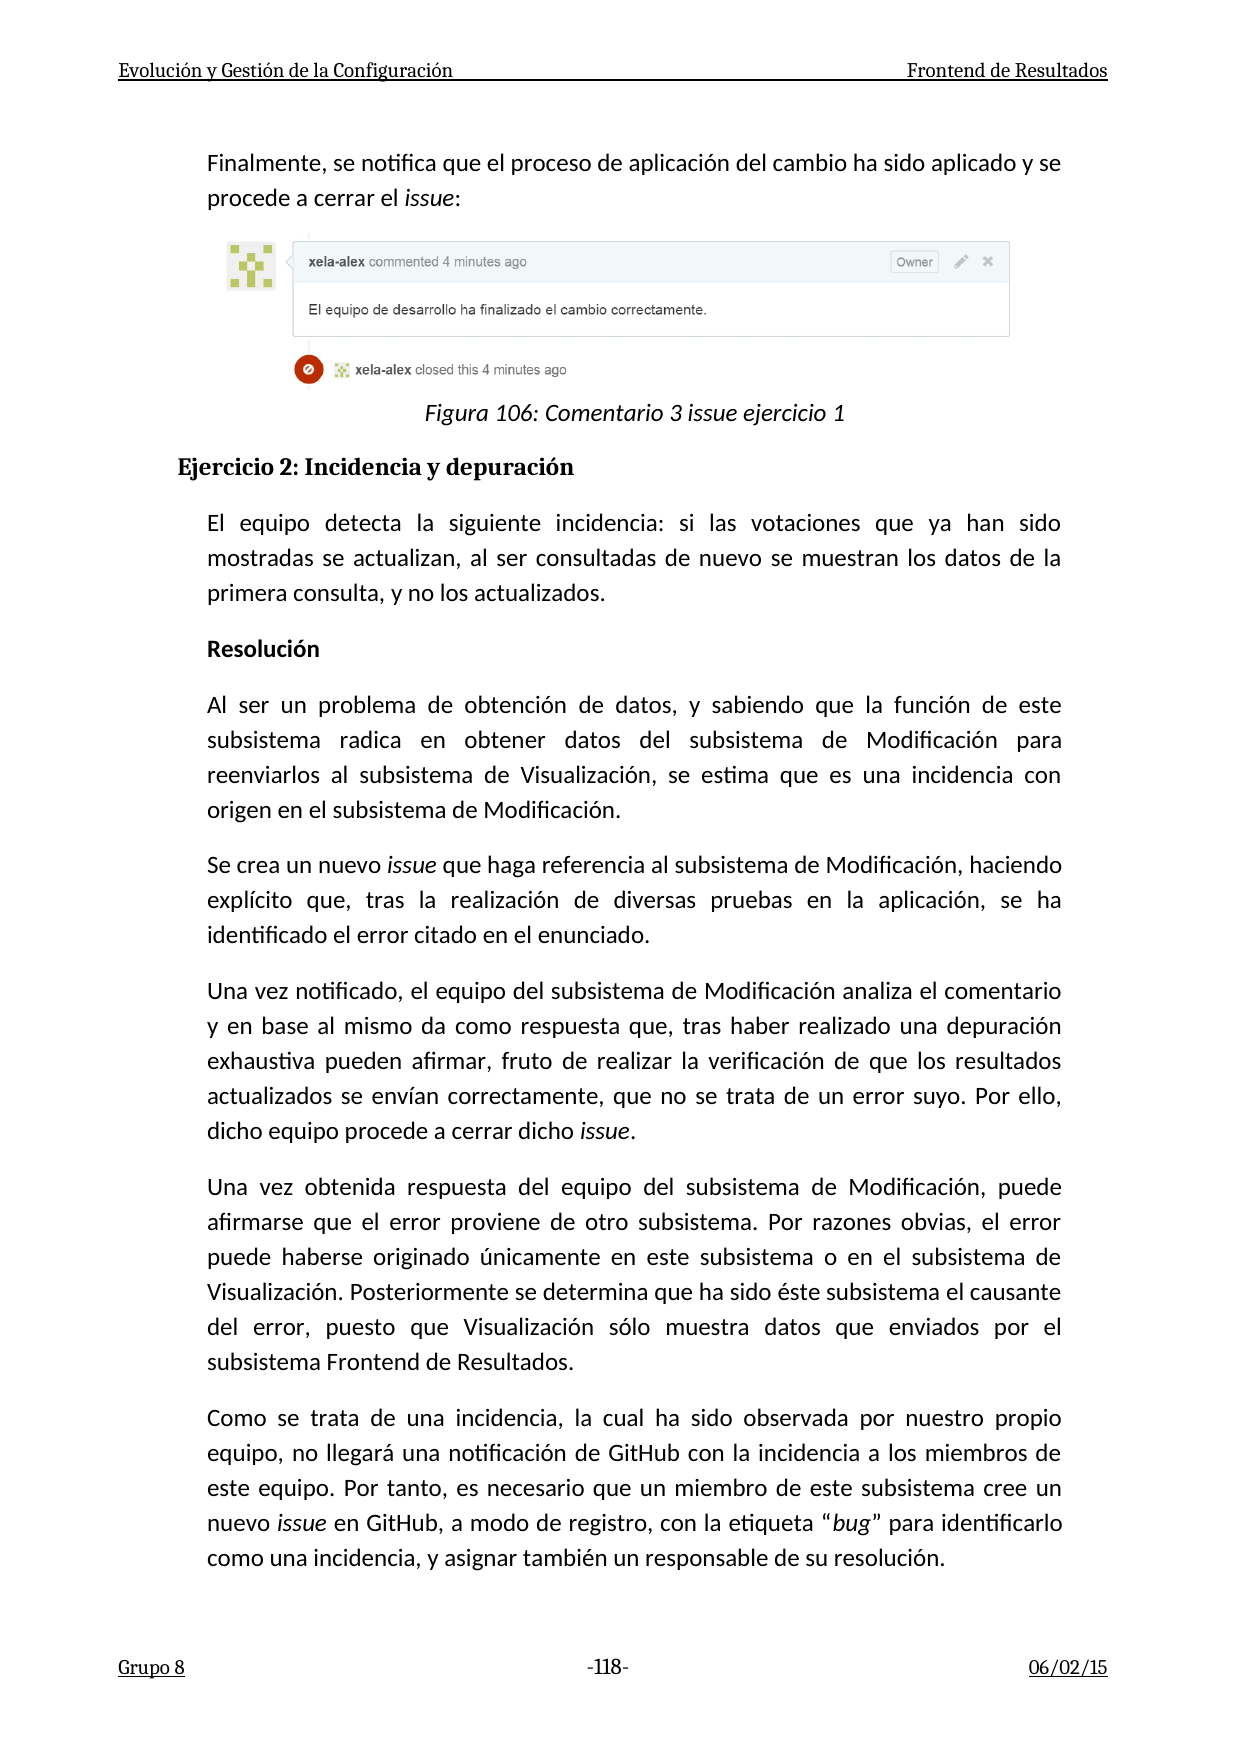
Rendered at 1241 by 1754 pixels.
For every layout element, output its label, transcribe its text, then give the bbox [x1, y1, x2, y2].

text Al ser un problema de obtención de datos, y sabiendo que la función de este subsistema radica en obtener datos del subsistema de Modificación para reenviarlos al subsistema de Visualización, se estima que es una incidencia con origen en el subsistema de Modificación. [207, 689, 1063, 824]
text Resolución [207, 633, 1063, 663]
text Una vez notificado, el equipo del subsistema de Modificación analiza el comentario y en base al mismo da como respuesta que, tras haber realizado una depuración exhaustiva pueden afirmar, fruto de realizar la verificación de que los resultados actualizados se envían correctamente, que no se trata de un error suyo. Por ello, dicho equipo procede a cerrar dicho issue. [207, 976, 1063, 1146]
list Ejercicio 2: Incidencia y depuración [177, 453, 1063, 482]
text Una vez obtenida respuesta del equipo del subsistema de Modificación, puede afirmarse que el error proviene de otro subsistema. Por razones obvias, el error puede haberse originado únicamente en este subsistema o en el subsistema de Visualización. Posteriormente se determina que ha sido éste subsistema el causante del error, puesto que Visualización sólo muestra datos que enviados por el subsistema Frontend de Resultados. [207, 1171, 1063, 1377]
text Como se trata de una incidencia, la cual ha sido observada por nuestro propio equipo, no llegará una notificación de GitHub con la incidencia a los miembros de este equipo. Por tanto, es necesario que un miembro de este subsistema cree un nuevo issue en GitHub, a modo de registro, con la etiqueta “bug” para identificarlo como una incidencia, y asignar también un responsable de su resolución. [207, 1402, 1063, 1573]
text El equipo detecta la siguiente incidencia: si las votaciones que ya han sido mostradas se actualizan, al ser consultadas de nuevo se muestran los datos de la primera consulta, y no los actualizados. [207, 507, 1063, 608]
text Se crea un nuevo issue que haga referencia al subsistema de Modificación, haciendo explícito que, tras la realización de diversas pruebas en la aplicación, se ha identificado el error citado en el enunciado. [207, 850, 1063, 950]
text Figura 106: Comentario 3 issue ejercicio 1 [207, 397, 1063, 428]
text Finalmente, se notifica que el proceso de aplicación del cambio ha sido aplicado y se procede a cerrar el issue: [207, 148, 1063, 213]
picture [222, 233, 1018, 390]
